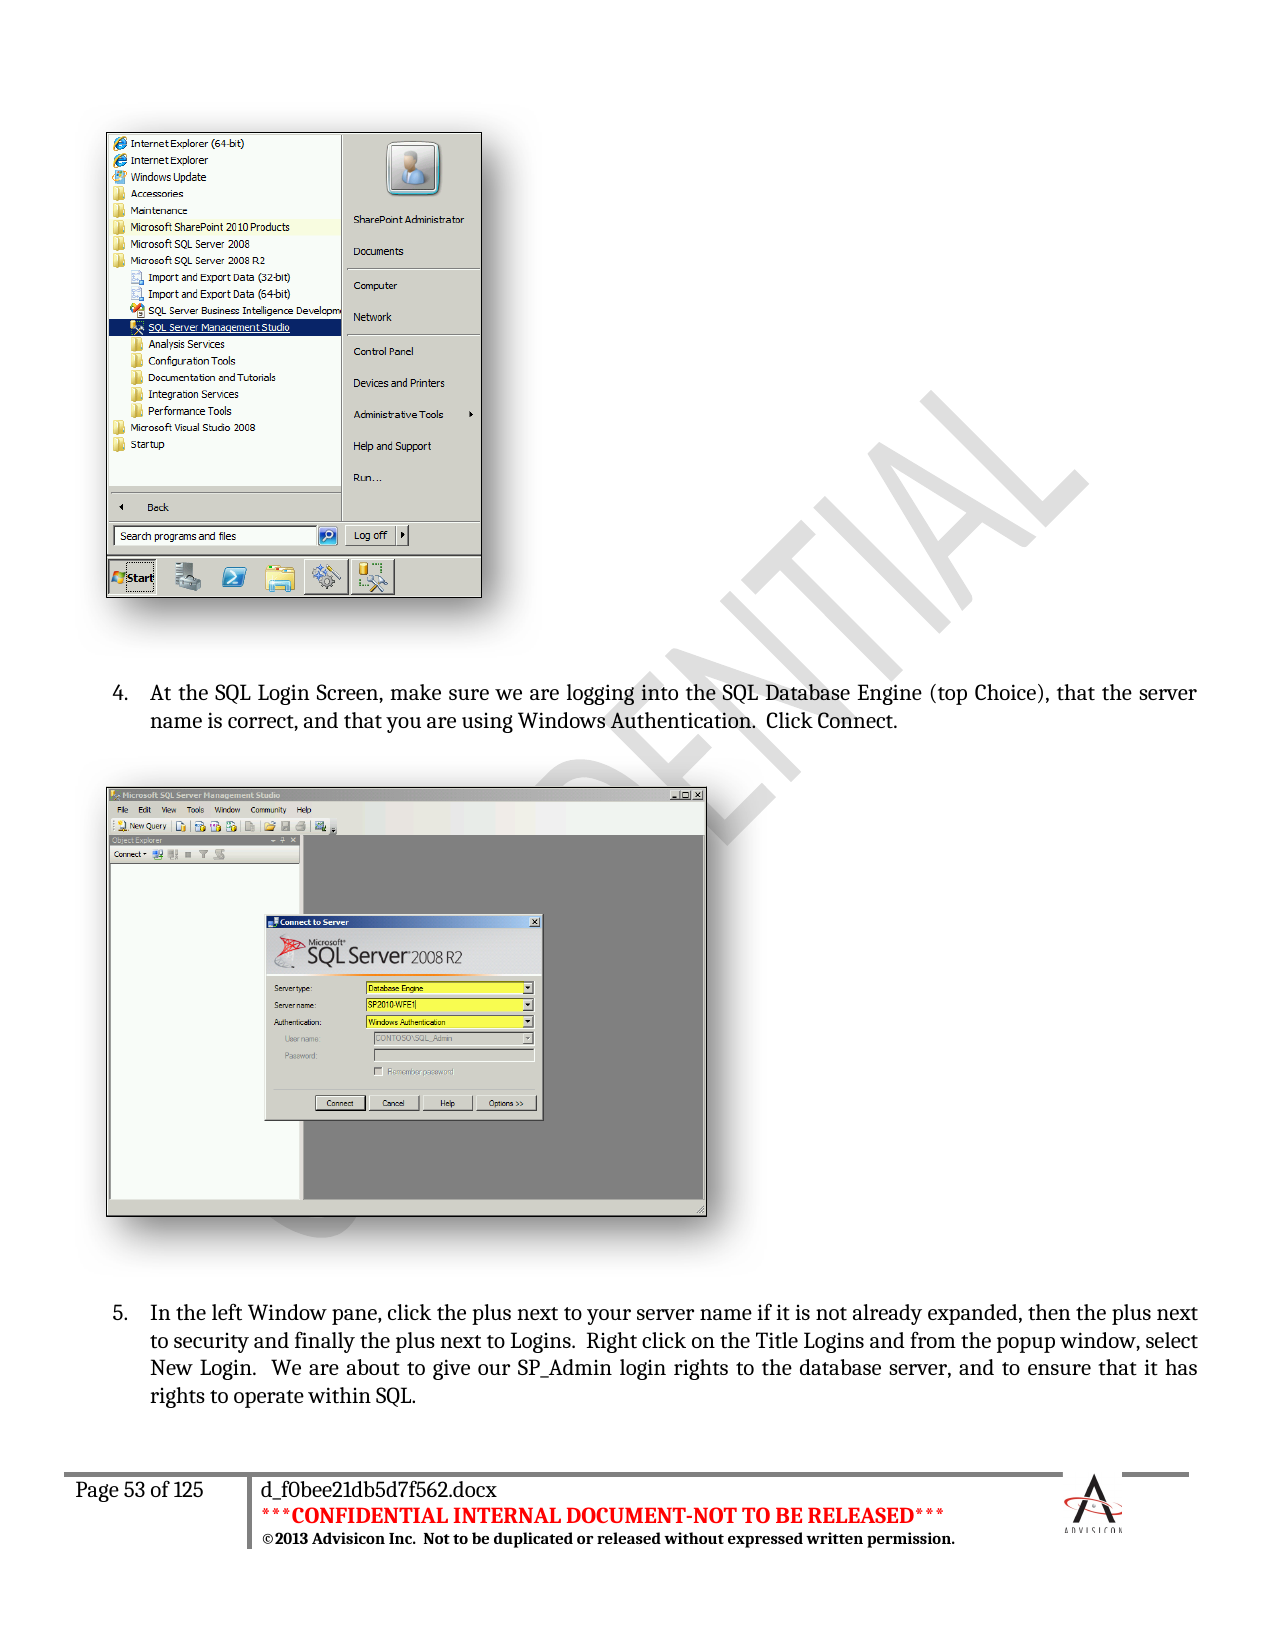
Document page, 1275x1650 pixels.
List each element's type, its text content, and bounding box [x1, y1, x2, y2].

list At the SQL Login Screen, make sure we are logging into the SQL Database Engine (top Choice), that the server name is correct, and that you are using Windows Authentication. Click Connect. [112, 680, 1200, 734]
picture [107, 133, 481, 597]
picture [107, 788, 706, 1216]
picture [1062, 1472, 1086, 1507]
list In the left Window pane, click the plus next to your server name if it is not already expanded, then the plus next to security and finally the plus next to Logins. Right click on the Title Logins and from the popup window, select New Login. We are about to give our SP_Admin login rights to the database server, and to ensure that it has rights to operate within SQL. [112, 1300, 1200, 1409]
